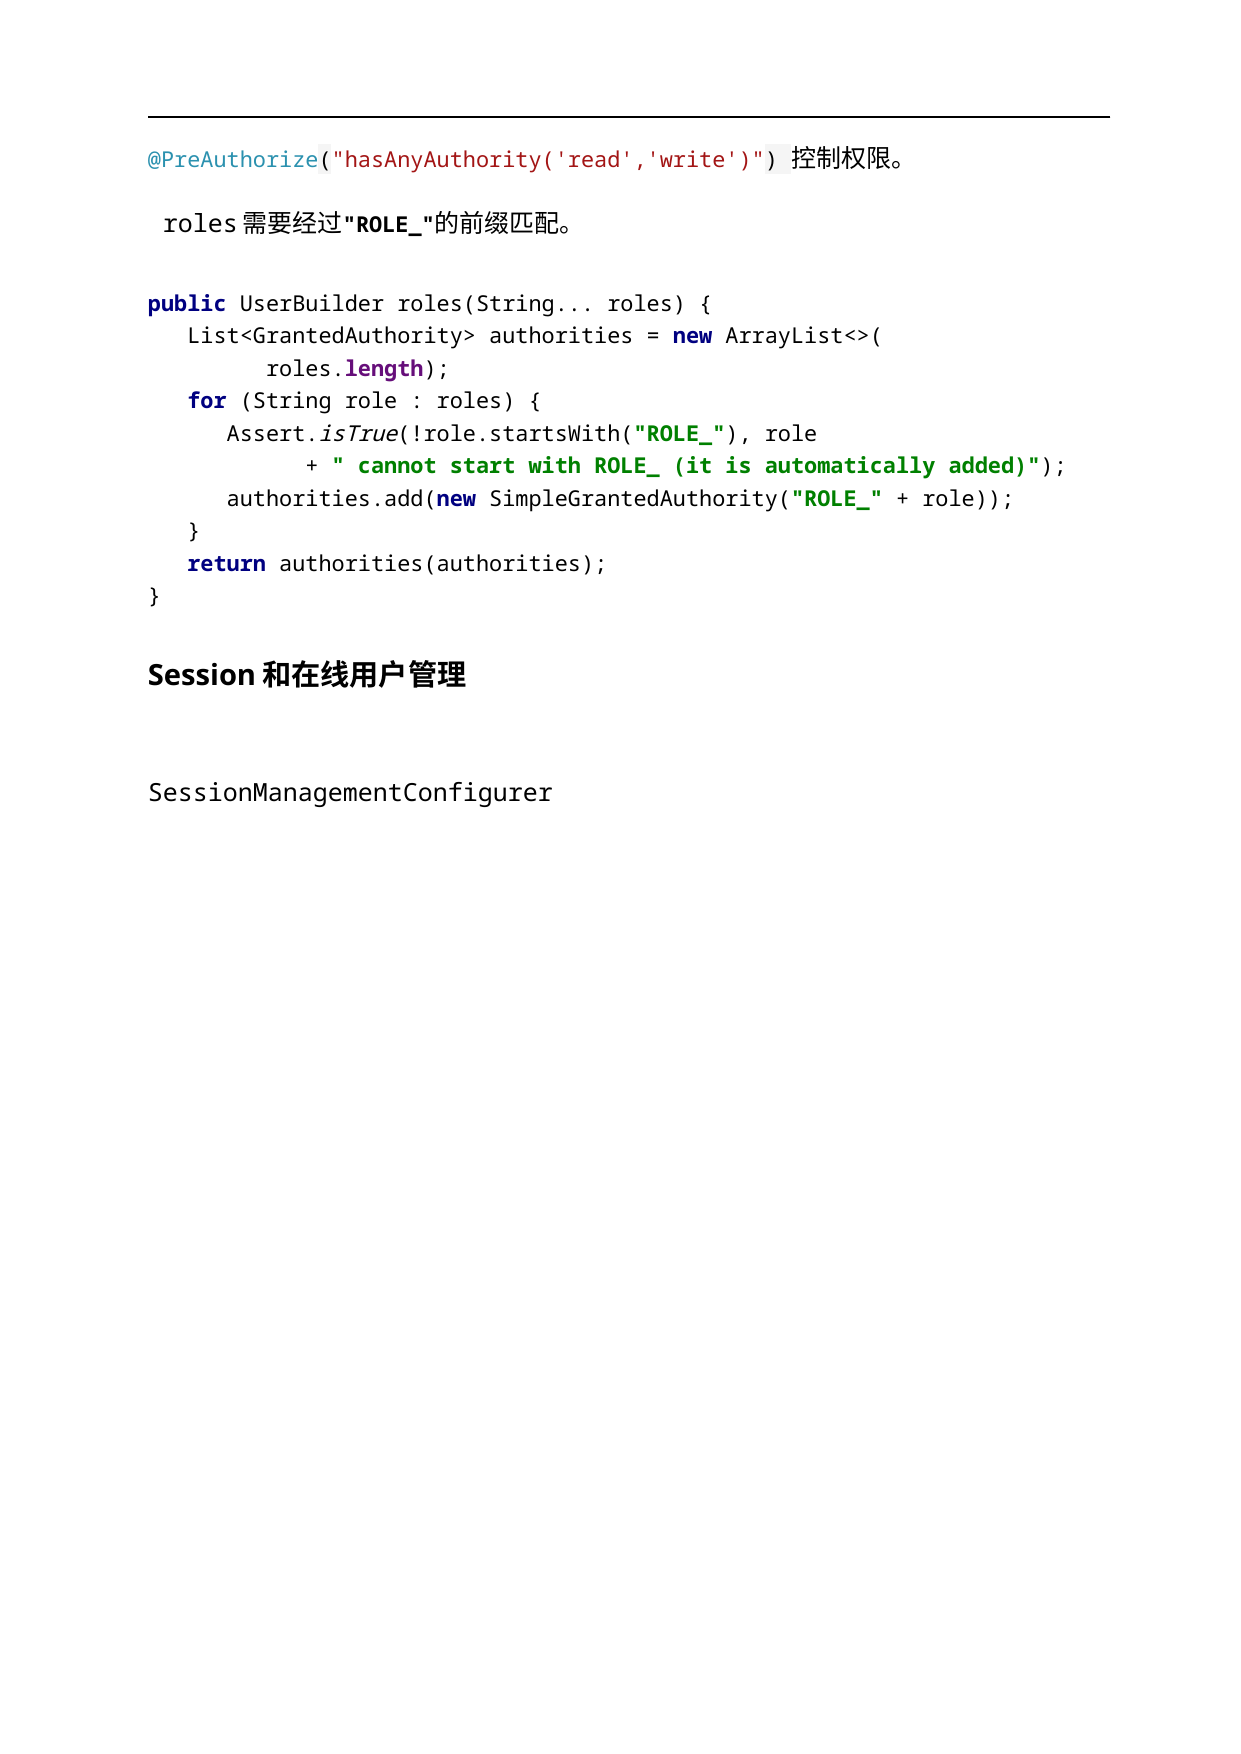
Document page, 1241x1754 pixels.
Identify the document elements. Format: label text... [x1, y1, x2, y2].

text public UserBuilder roles(String... roles) { List<GrantedAuthority> authorities = new ArrayList<>( roles.length); for (String role : roles) { Assert.isTrue(!role.startsWith("ROLE_"), role + " cannot start with ROLE_ (it is automatically added)"); authorities.add(new SimpleGrantedAuthority("ROLE_" + role)); } return authorities(authorities); } [148, 287, 1110, 612]
text roles需要经过"ROLE_"的前缀匹配。 [148, 189, 1110, 254]
subtitle Session和在线用户管理 [148, 641, 1110, 706]
text SessionManagementConfigurer [148, 759, 1110, 824]
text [148, 124, 1110, 189]
